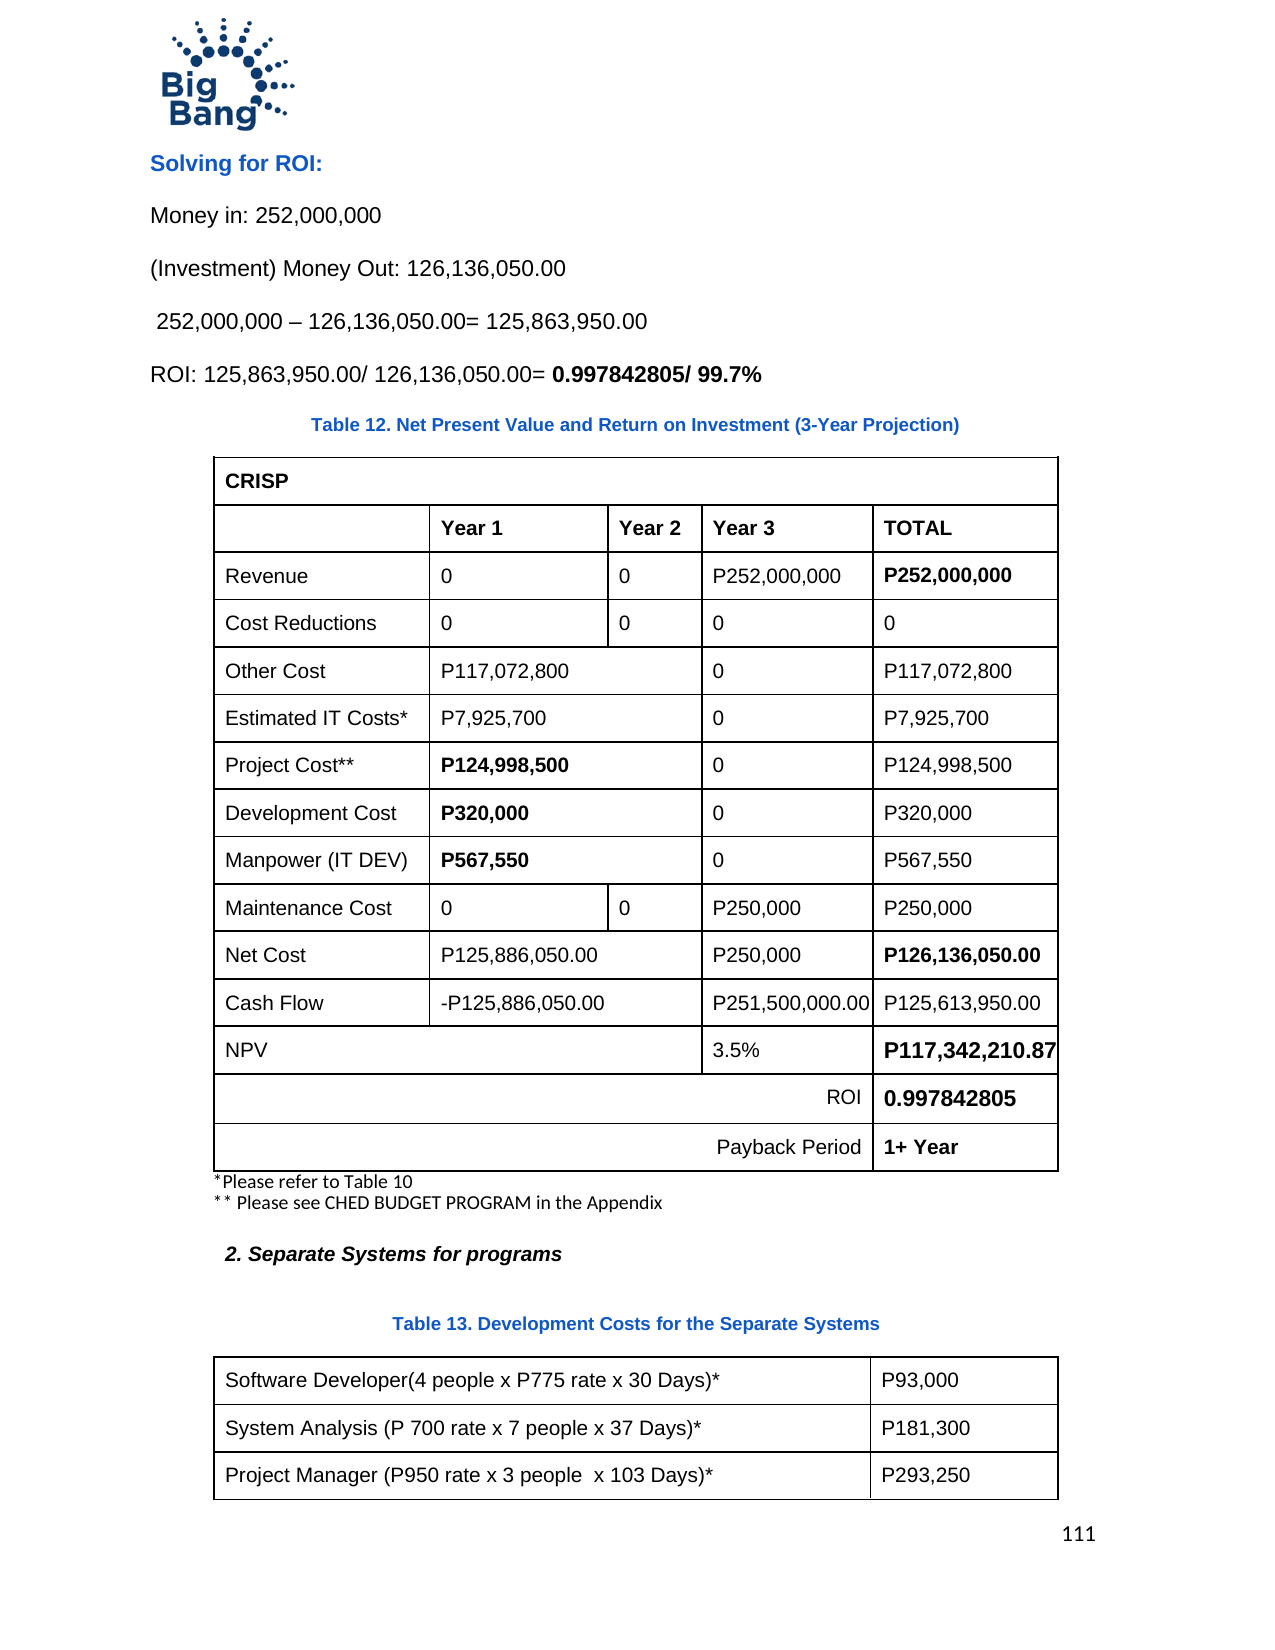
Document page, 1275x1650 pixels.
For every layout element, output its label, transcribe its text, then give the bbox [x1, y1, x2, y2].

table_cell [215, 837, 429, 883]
text ROI: 125,863,950.00/ 126,136,050.00= 0.997842805/ 99.7% [150, 361, 1096, 387]
list Separate Systems for programs [225, 1242, 1096, 1266]
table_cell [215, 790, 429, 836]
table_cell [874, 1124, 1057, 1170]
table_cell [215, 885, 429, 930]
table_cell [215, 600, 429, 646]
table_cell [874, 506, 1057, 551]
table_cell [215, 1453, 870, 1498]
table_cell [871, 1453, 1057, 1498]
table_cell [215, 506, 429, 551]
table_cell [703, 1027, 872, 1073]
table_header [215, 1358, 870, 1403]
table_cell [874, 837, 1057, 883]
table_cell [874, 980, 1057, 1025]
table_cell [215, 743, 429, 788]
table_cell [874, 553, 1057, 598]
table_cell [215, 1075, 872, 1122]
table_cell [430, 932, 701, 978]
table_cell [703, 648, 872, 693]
text Table 12. Net Present Value and Return on Investment (3-Year Projection) [311, 413, 1096, 435]
text *Please refer to Table 10 [212, 1173, 1096, 1192]
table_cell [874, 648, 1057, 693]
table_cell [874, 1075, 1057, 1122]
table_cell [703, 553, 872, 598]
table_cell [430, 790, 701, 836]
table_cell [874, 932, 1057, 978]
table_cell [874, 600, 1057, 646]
text ** Please see CHED BUDGET PROGRAM in the Appendix [212, 1193, 1096, 1213]
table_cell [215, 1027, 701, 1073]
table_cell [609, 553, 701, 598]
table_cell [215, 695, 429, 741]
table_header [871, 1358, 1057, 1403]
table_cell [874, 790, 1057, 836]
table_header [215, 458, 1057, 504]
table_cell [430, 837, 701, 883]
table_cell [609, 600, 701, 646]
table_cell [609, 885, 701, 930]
subtitle Solving for ROI: [150, 149, 657, 176]
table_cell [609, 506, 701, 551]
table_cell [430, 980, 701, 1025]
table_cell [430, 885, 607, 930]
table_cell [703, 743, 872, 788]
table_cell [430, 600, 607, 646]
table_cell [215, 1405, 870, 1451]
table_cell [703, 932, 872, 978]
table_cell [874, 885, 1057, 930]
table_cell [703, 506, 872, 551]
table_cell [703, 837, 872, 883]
text 252,000,000 – 126,136,050.00= 125,863,950.00 [150, 308, 657, 334]
text Money in: 252,000,000 [150, 202, 657, 229]
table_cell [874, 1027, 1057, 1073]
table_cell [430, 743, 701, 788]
text (Investment) Money Out: 126,136,050.00 [150, 255, 657, 282]
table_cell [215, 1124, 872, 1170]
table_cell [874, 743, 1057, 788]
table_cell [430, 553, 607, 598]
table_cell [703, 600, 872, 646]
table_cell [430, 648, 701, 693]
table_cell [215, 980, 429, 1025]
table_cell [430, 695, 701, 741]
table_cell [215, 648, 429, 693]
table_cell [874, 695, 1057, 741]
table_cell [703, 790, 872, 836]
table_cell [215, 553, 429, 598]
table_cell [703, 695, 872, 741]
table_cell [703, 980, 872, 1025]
text Table 13. Development Costs for the Separate Systems [392, 1313, 1096, 1335]
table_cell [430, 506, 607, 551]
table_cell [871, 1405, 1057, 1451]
picture [147, 11, 302, 138]
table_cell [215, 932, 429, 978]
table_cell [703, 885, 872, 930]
